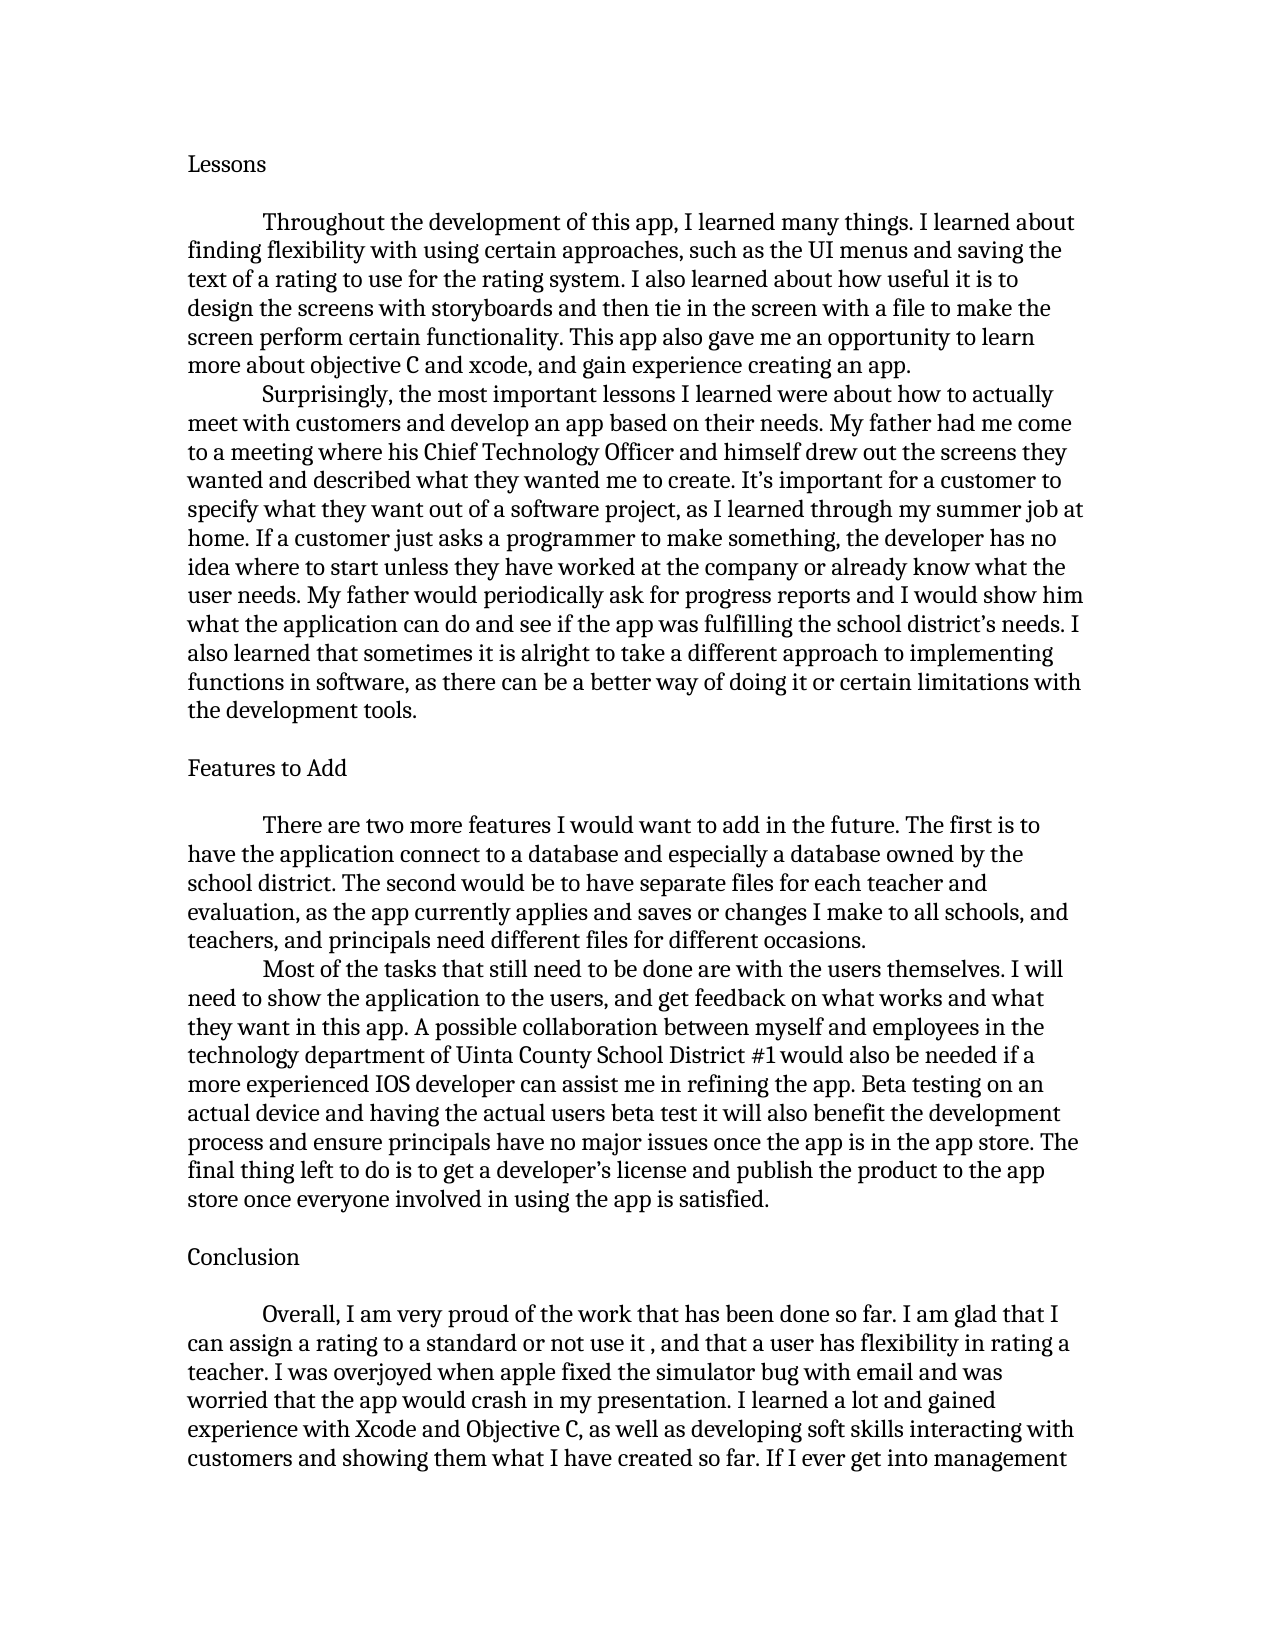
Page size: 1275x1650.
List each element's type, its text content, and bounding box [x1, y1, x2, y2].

text Features to Add [187, 754, 1087, 782]
text Conclusion [187, 1242, 1087, 1271]
text Most of the tasks that still need to be done are with the users themselves. I will need to show the application to the users, and get feedback on what works and what they want in this app. A possible collaboration between myself and employees in the technology department of Uinta County School District #1 would also be needed if a more experienced IOS developer can assist me in refining the app. Beta testing on an actual device and having the actual users beta test it will also benefit the development process and ensure principals have no major issues once the app is in the app store. The final thing left to do is to get a developer’s license and publish the product to the app store once everyone involved in using the app is satisfied. [187, 955, 1087, 1214]
text Surprisingly, the most important lessons I learned were about how to actually meet with customers and develop an app based on their needs. My father had me come to a meeting where his Chief Technology Officer and himself drew out the screens they wanted and described what they wanted me to create. It’s important for a customer to specify what they want out of a software project, as I learned through my summer job at home. If a customer just asks a programmer to make something, the developer has no idea where to start unless they have worked at the company or already know what the user needs. My father would periodically ask for progress reports and I would show him what the application can do and see if the app was fulfilling the school district’s needs. I also learned that sometimes it is alright to take a different approach to implementing functions in software, as there can be a better way of doing it or certain limitations with the development tools. [187, 380, 1087, 725]
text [187, 1300, 1087, 1472]
text There are two more features I would want to add in the future. The first is to have the application connect to a database and especially a database owned by the school district. The second would be to have separate files for each teacher and evaluation, as the app currently applies and saves or changes I make to all schools, and teachers, and principals need different files for different occasions. [187, 811, 1087, 955]
text Lessons [187, 150, 1087, 179]
text Throughout the development of this app, I learned many things. I learned about finding flexibility with using certain approaches, such as the UI menus and saving the text of a rating to use for the rating system. I also learned about how useful it is to design the screens with storyboards and then tie in the screen with a file to make the screen perform certain functionality. This app also gave me an opportunity to learn more about objective C and xcode, and gain experience creating an app. [187, 207, 1087, 380]
